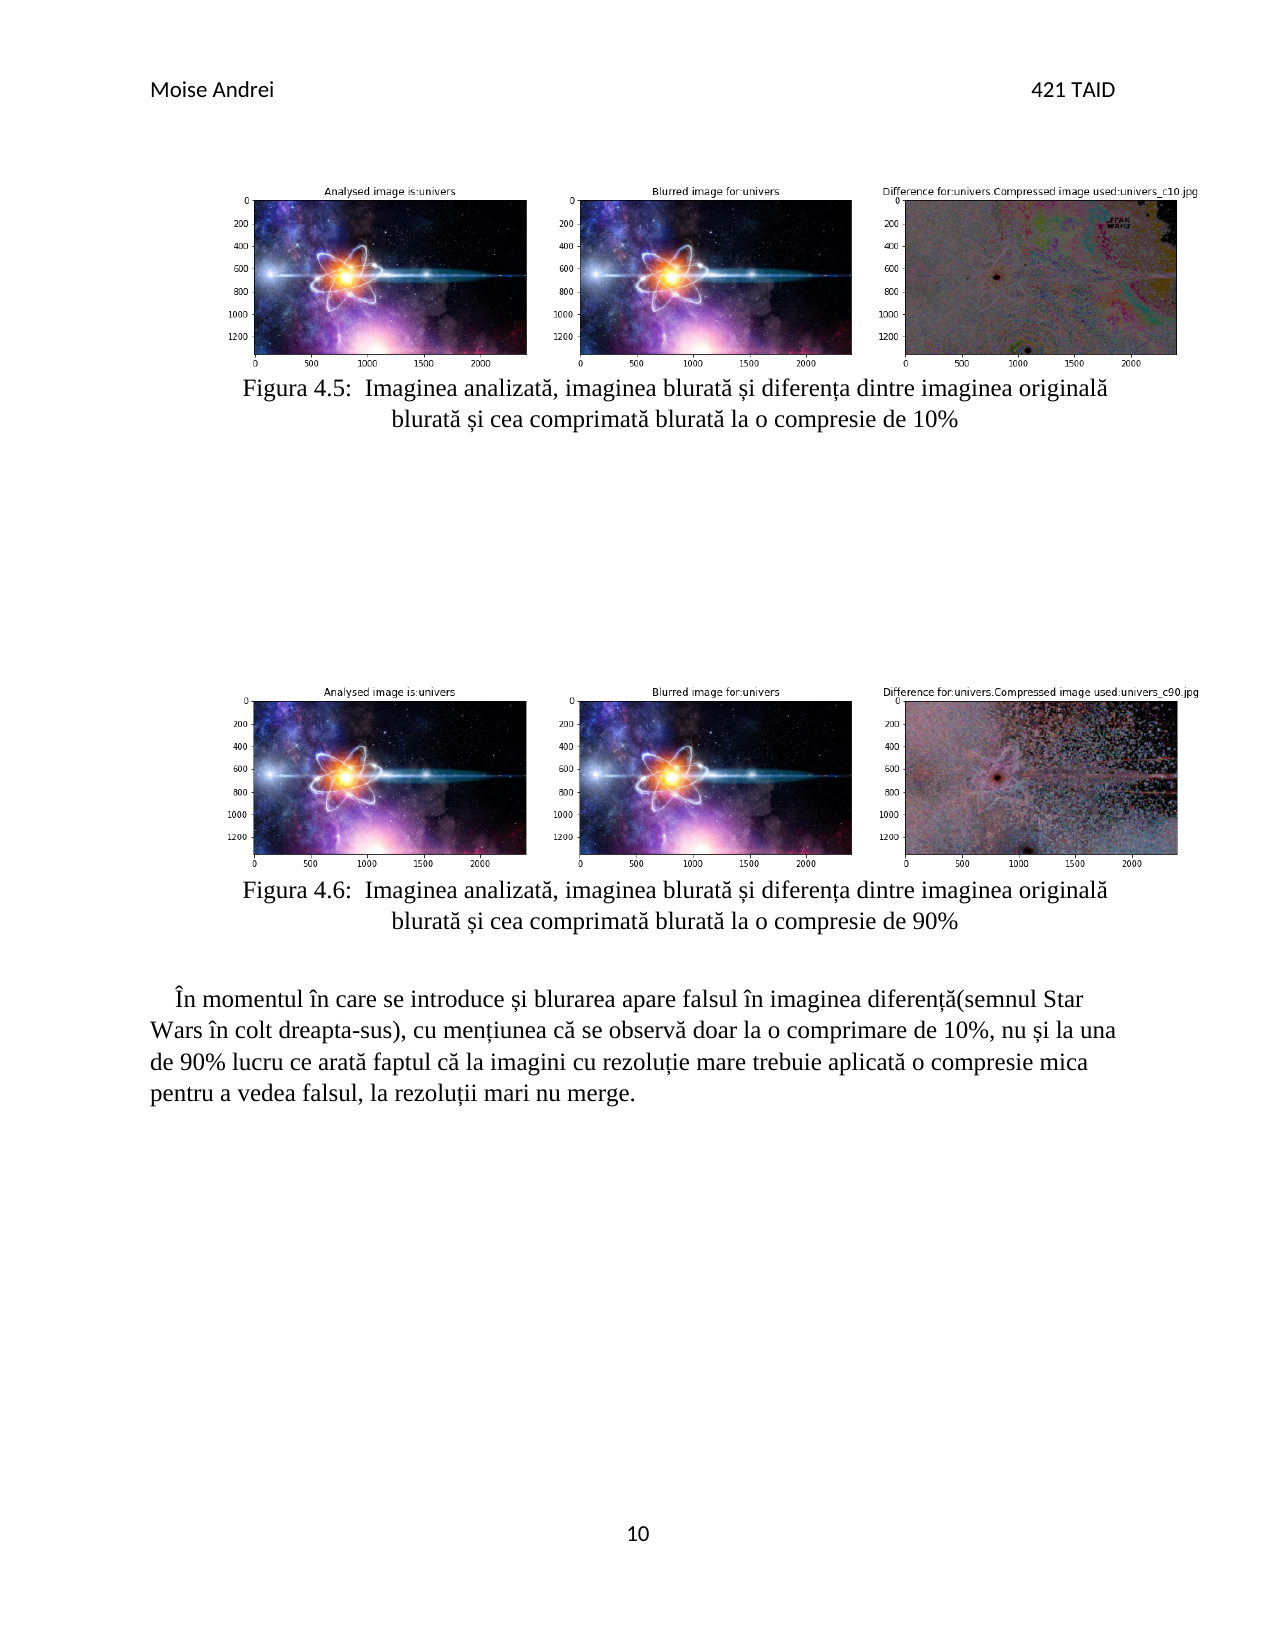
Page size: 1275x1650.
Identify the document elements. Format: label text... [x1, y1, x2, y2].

picture [225, 683, 1200, 873]
list Figura 4.6: Imaginea analizată, imaginea blurată și diferența dintre imaginea originală blurată și cea comprimată blurată la o compresie de 90% [225, 875, 1125, 934]
list Figura 4.5: Imaginea analizată, imaginea blurată și diferența dintre imaginea originală blurată și cea comprimată blurată la o compresie de 10% [225, 373, 1125, 433]
picture [225, 181, 1200, 371]
text În momentul în care se introduce și blurarea apare falsul în imaginea diferență(semnul Star Wars în colt dreapta-sus), cu mențiunea că se observă doar la o comprimare de 10%, nu și la una de 90% lucru ce arată faptul că la imagini cu rezoluție mare trebuie aplicată o compresie mica pentru a vedea falsul, la rezoluții mari nu merge. [150, 984, 1125, 1106]
